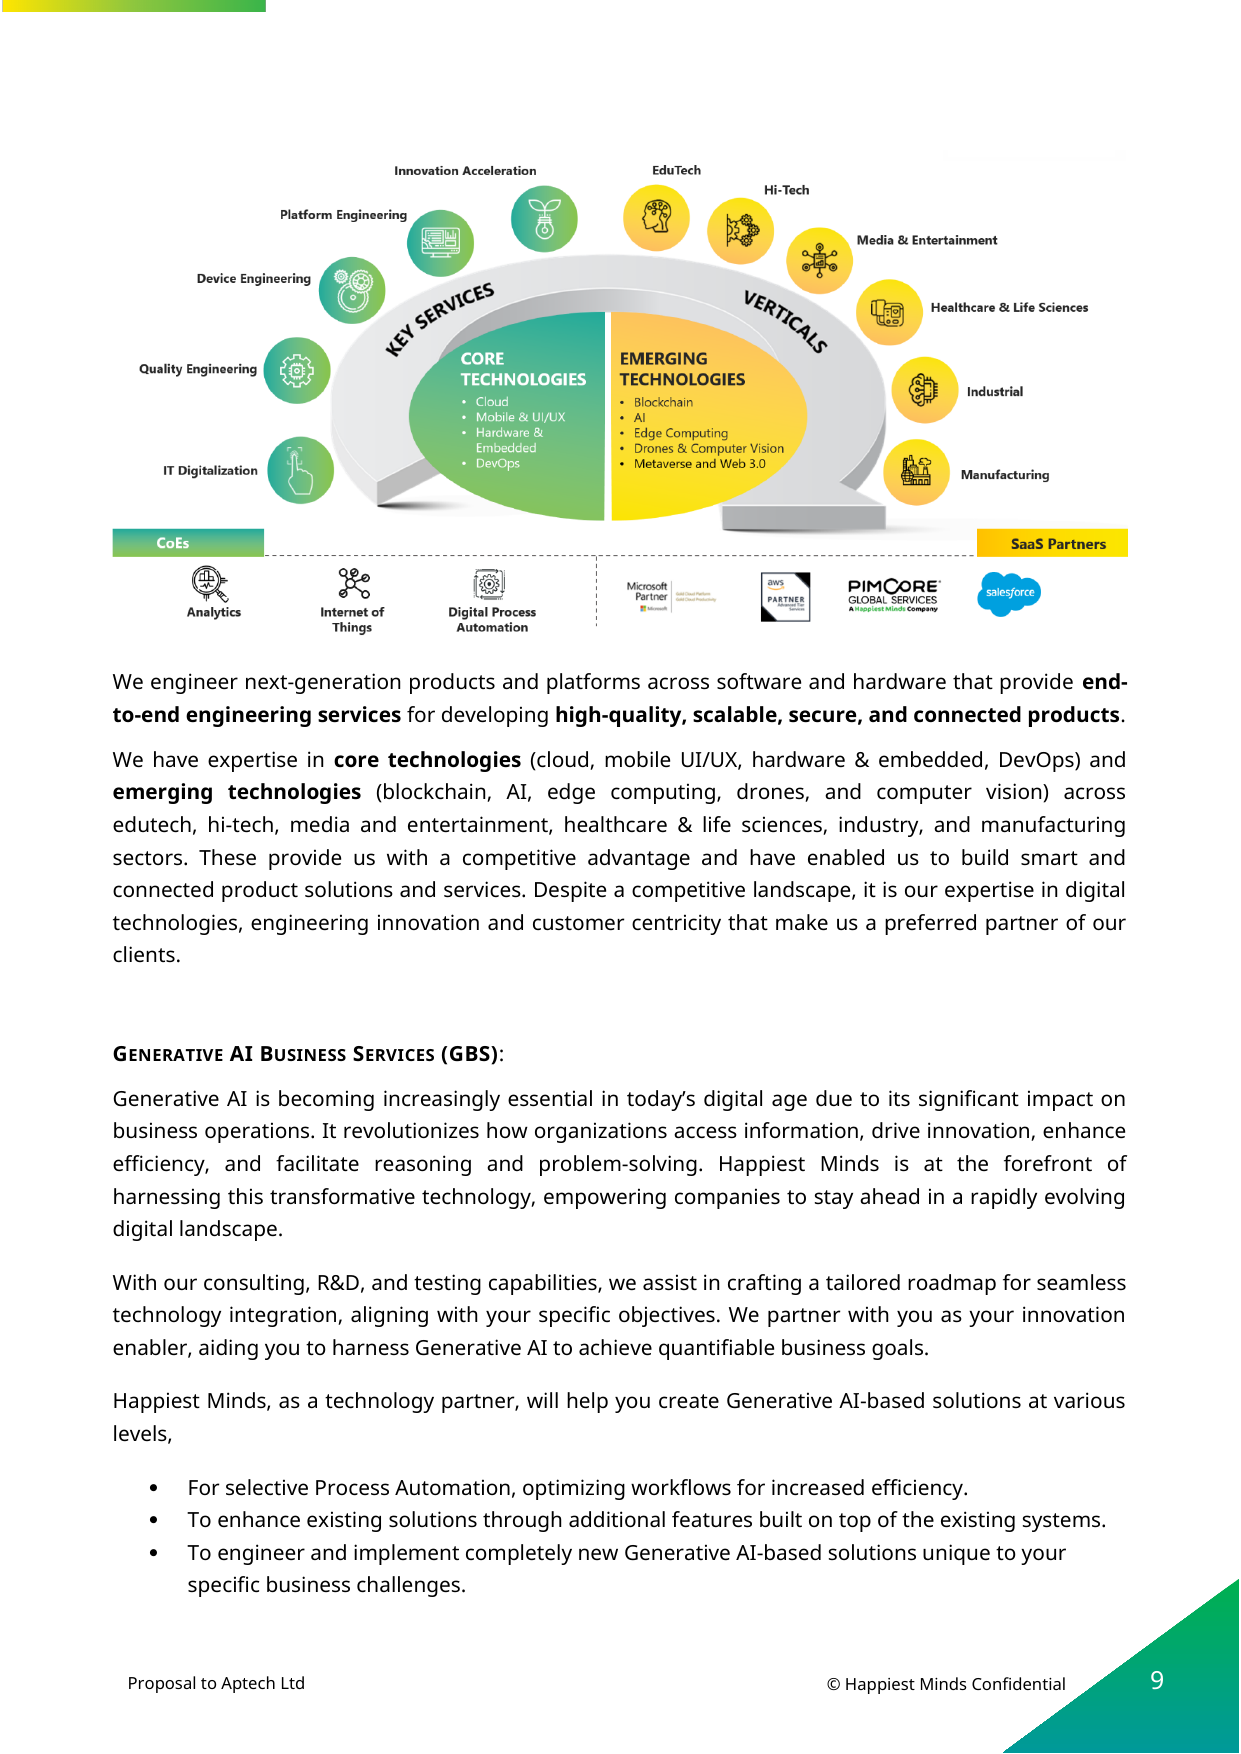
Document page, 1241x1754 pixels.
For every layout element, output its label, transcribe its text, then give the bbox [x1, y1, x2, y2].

picture [112, 150, 1128, 651]
list To enhance existing solutions through additional features built on top of the existing systems. [150, 1505, 1128, 1534]
text Generative AI Business Services (GBS): [112, 1039, 1128, 1067]
list To engineer and implement completely new Generative AI-based solutions unique to your specific business challenges. [150, 1538, 1128, 1599]
picture [0, 0, 273, 12]
text Happiest Minds, as a technology partner, will help you create Generative AI-based solutions at various levels, [112, 1387, 1128, 1448]
text Generative AI is becoming increasingly essential in today’s digital age due to its significant impact on business operations. It revolutionizes how organizations access information, drive innovation, enhance efficiency, and facilitate reasoning and problem-solving. Happiest Minds is at the forefront of harnessing this transformative technology, empowering companies to stay ahead in a rapidly evolving digital landscape. [112, 1084, 1128, 1243]
text With our consulting, R&D, and testing capabilities, we assist in crafting a tailored roadmap for seamless technology integration, aligning with your specific objectives. We partner with you as your innovation enabler, aiding you to harness Generative AI to achieve quantifiable business goals. [112, 1268, 1128, 1362]
text We engineer next-generation products and platforms across software and hardware that provide end-to-end engineering services for developing high-quality, scalable, secure, and connected products. [112, 667, 1128, 728]
list For selective Process Automation, optimizing workflows for increased efficiency. [150, 1473, 1128, 1501]
text We have expertise in core technologies (cloud, mobile UI/UX, hardware & embedded, DevOps) and emerging technologies (blockchain, AI, edge computing, drones, and computer vision) across edutech, hi-tech, media and entertainment, healthcare & life sciences, industry, and manufacturing sectors. These provide us with a competitive advantage and have enabled us to build smart and connected product solutions and services. Despite a competitive landscape, it is our expertise in digital technologies, engineering innovation and customer centricity that make us a preferred partner of our clients. [112, 745, 1128, 969]
